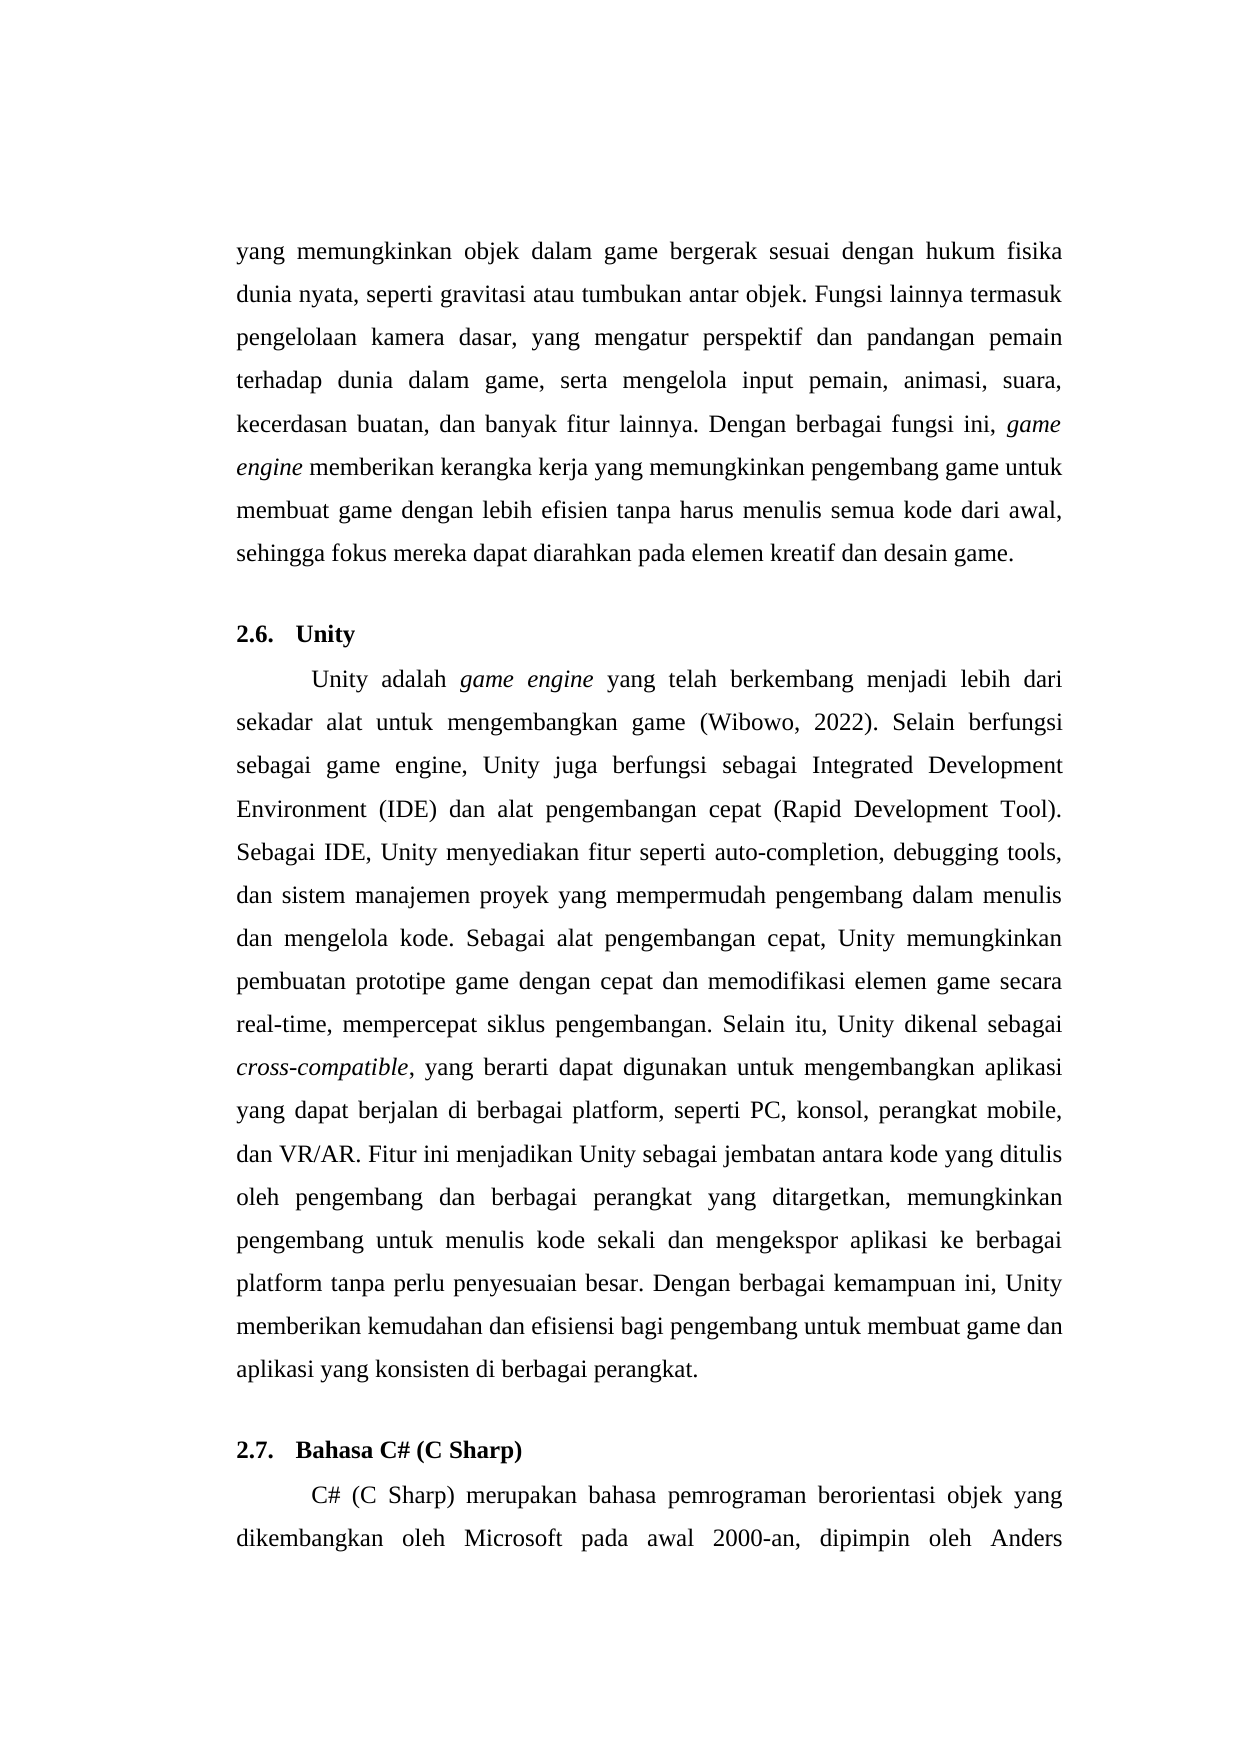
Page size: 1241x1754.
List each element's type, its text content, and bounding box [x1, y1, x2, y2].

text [236, 1480, 1063, 1552]
subtitle Bahasa C# (C Sharp) [236, 1435, 1063, 1464]
text Unity adalah game engine yang telah berkembang menjadi lebih dari sekadar alat untuk mengembangkan game . Selain berfungsi sebagai game engine, Unity juga berfungsi sebagai Integrated Development Environment (IDE) dan alat pengembangan cepat (Rapid Development Tool). Sebagai IDE, Unity menyediakan fitur seperti auto-completion, debugging tools, dan sistem manajemen proyek yang mempermudah pengembang dalam menulis dan mengelola kode. Sebagai alat pengembangan cepat, Unity memungkinkan pembuatan prototipe game dengan cepat dan memodifikasi elemen game secara real-time, mempercepat siklus pengembangan. Selain itu, Unity dikenal sebagai cross-compatible, yang berarti dapat digunakan untuk mengembangkan aplikasi yang dapat berjalan di berbagai platform, seperti PC, konsol, perangkat mobile, dan VR/AR. Fitur ini menjadikan Unity sebagai jembatan antara kode yang ditulis oleh pengembang dan berbagai perangkat yang ditargetkan, memungkinkan pengembang untuk menulis kode sekali dan mengekspor aplikasi ke berbagai platform tanpa perlu penyesuaian besar. Dengan berbagai kemampuan ini, Unity memberikan kemudahan dan efisiensi bagi pengembang untuk membuat game dan aplikasi yang konsisten di berbagai perangkat. [236, 664, 1063, 1383]
subtitle Unity [236, 619, 1063, 647]
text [236, 236, 1063, 567]
